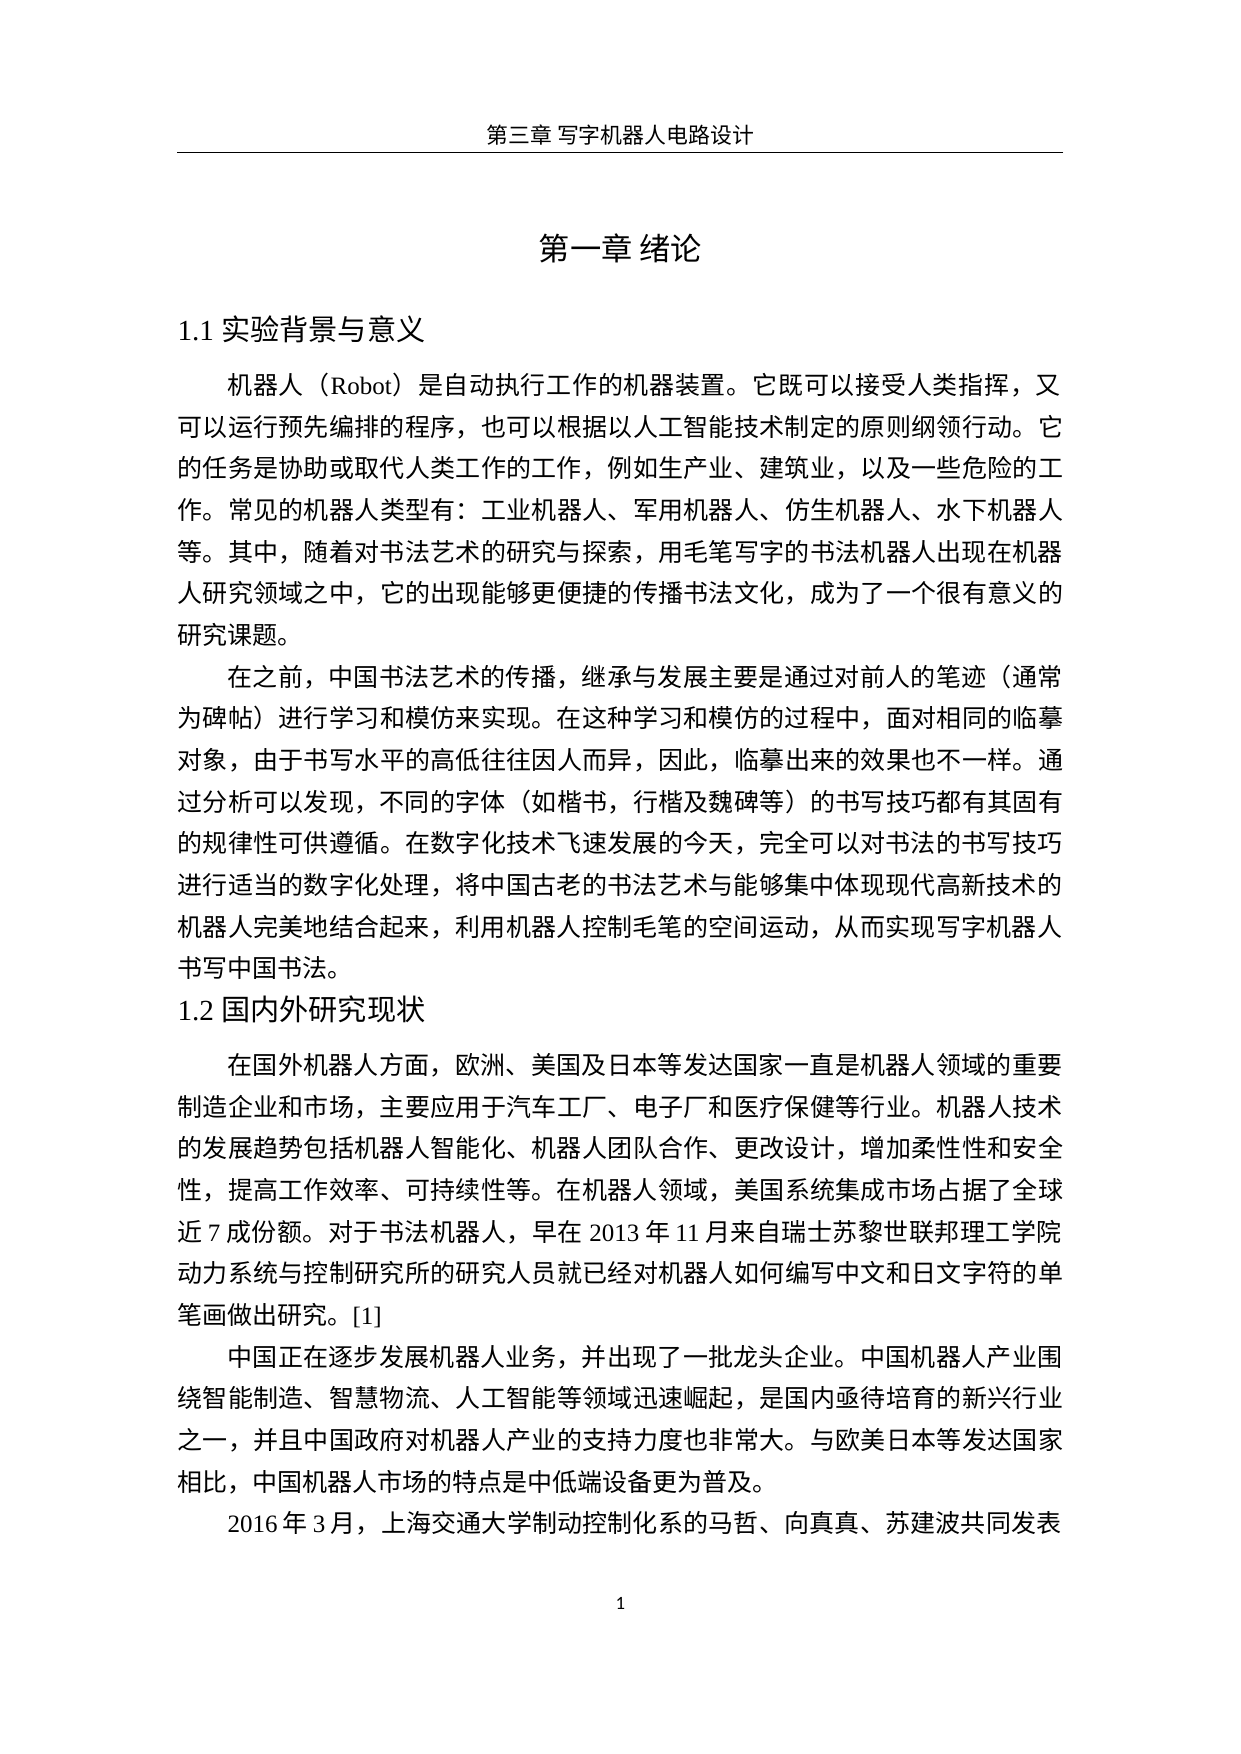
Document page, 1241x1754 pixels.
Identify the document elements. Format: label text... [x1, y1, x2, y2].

text 在国外机器人方面，欧洲、美国及日本等发达国家一直是机器人领域的重要制造企业和市场，主要应用于汽车工厂、电子厂和医疗保健等行业。机器人技术的发展趋势包括机器人智能化、机器人团队合作、更改设计，增加柔性性和安全性，提高工作效率、可持续性等。在机器人领域，美国系统集成市场占据了全球近7成份额。对于书法机器人，早在2013年11月来自瑞士苏黎世联邦理工学院动力系统与控制研究所的研究人员就已经对机器人如何编写中文和日文字符的单笔画做出研究。[1] [177, 1041, 1063, 1333]
text 机器人（Robot）是自动执行工作的机器装置。它既可以接受人类指挥，又可以运行预先编排的程序，也可以根据以人工智能技术制定的原则纲领行动。它的任务是协助或取代人类工作的工作，例如生产业、建筑业，以及一些危险的工作。常见的机器人类型有：工业机器人、军用机器人、仿生机器人、水下机器人等。其中，随着对书法艺术的研究与探索，用毛笔写字的书法机器人出现在机器人研究领域之中，它的出现能够更便捷的传播书法文化，成为了一个很有意义的研究课题。 [177, 361, 1063, 653]
text 在之前，中国书法艺术的传播，继承与发展主要是通过对前人的笔迹（通常为碑帖）进行学习和模仿来实现。在这种学习和模仿的过程中，面对相同的临摹对象，由于书写水平的高低往往因人而异，因此，临摹出来的效果也不一样。通过分析可以发现，不同的字体（如楷书，行楷及魏碑等）的书写技巧都有其固有的规律性可供遵循。在数字化技术飞速发展的今天，完全可以对书法的书写技巧进行适当的数字化处理，将中国古老的书法艺术与能够集中体现现代高新技术的机器人完美地结合起来，利用机器人控制毛笔的空间运动，从而实现写字机器人书写中国书法。 [177, 653, 1063, 986]
text 中国正在逐步发展机器人业务，并出现了一批龙头企业。中国机器人产业围绕智能制造、智慧物流、人工智能等领域迅速崛起，是国内亟待培育的新兴行业之一，并且中国政府对机器人产业的支持力度也非常大。与欧美日本等发达国家相比，中国机器人市场的特点是中低端设备更为普及。 [177, 1333, 1063, 1499]
text 第一章 绪论 [177, 227, 1063, 269]
text 1.1 实验背景与意义 [177, 306, 1063, 349]
text 1.2 国内外研究现状 [177, 986, 1063, 1028]
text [177, 1499, 1063, 1541]
